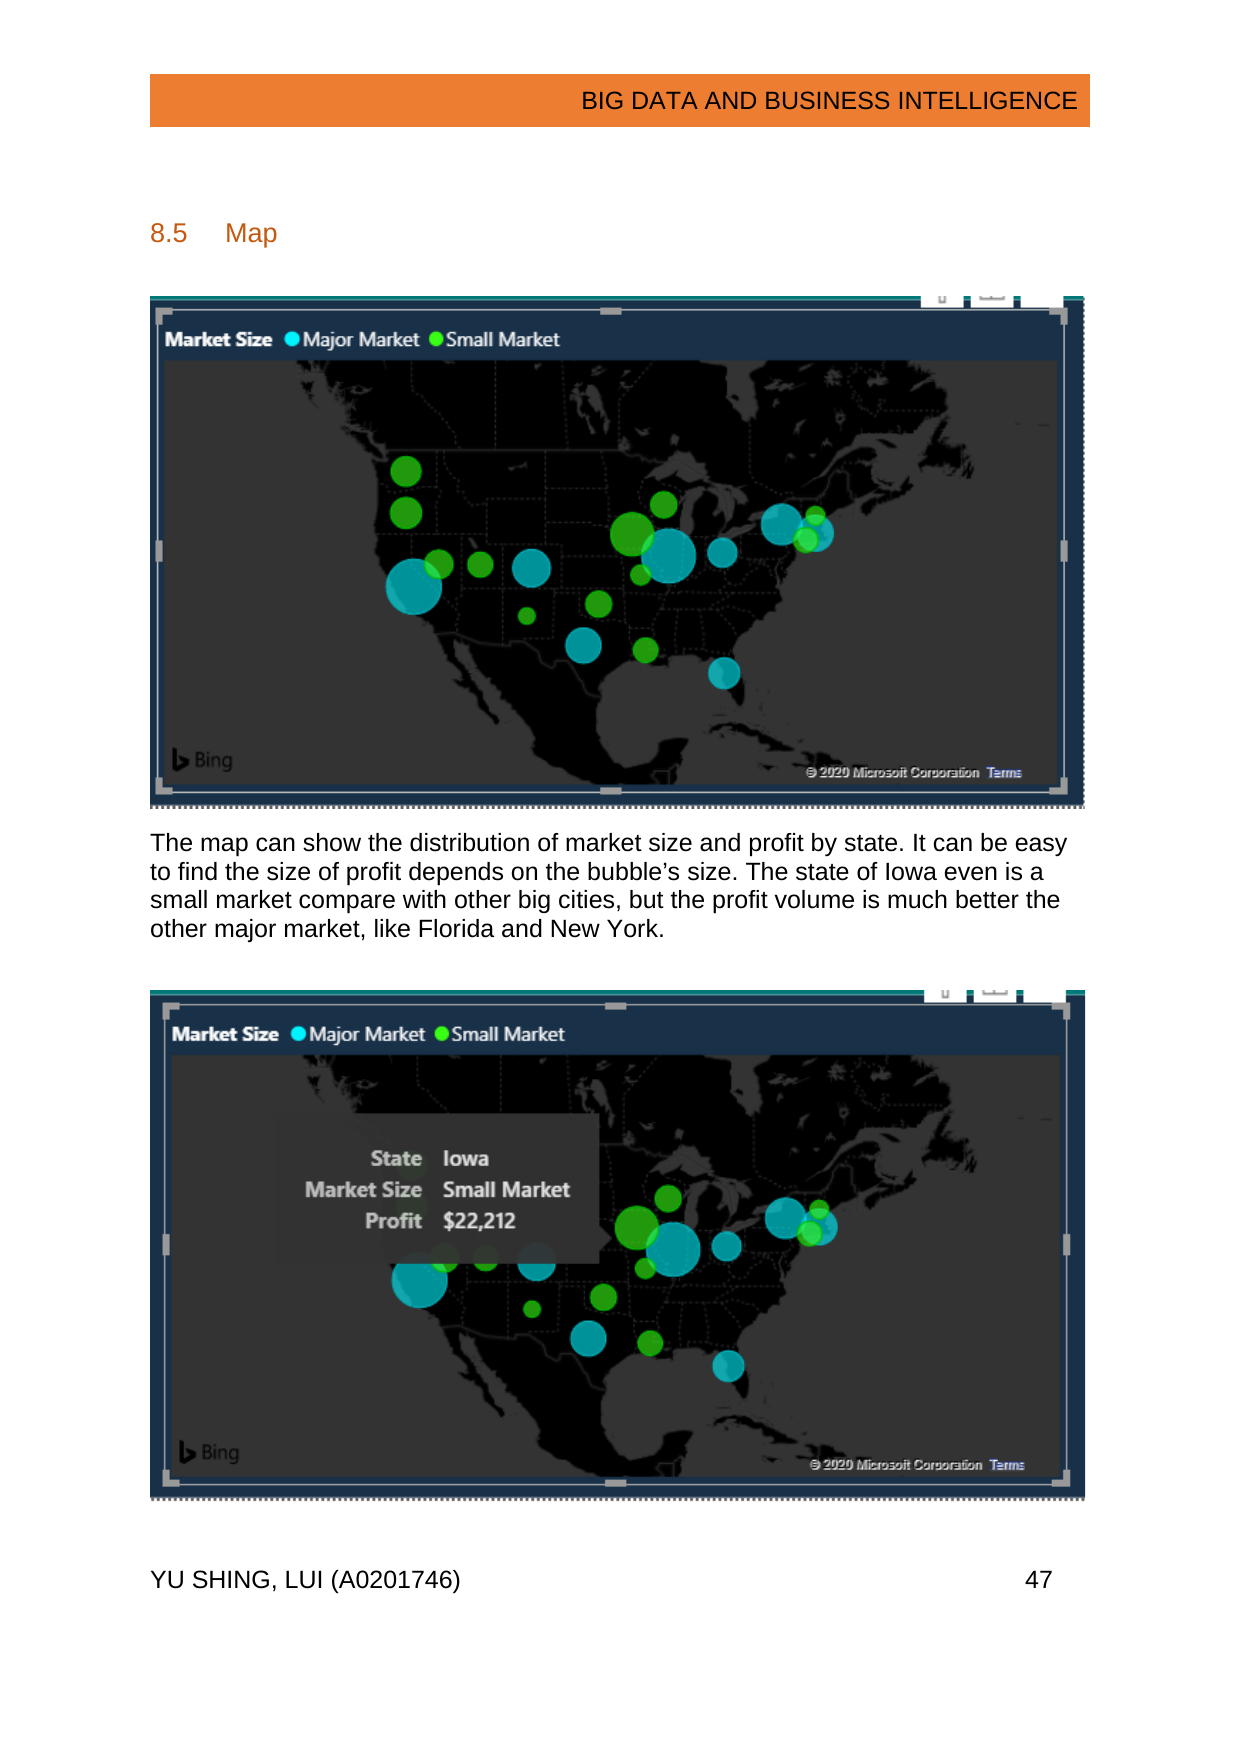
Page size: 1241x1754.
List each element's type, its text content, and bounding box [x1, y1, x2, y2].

picture [150, 990, 1085, 1504]
text The map can show the distribution of market size and profit by state. It can be easy to find the size of profit depends on the bubble’s size. The state of Iowa even is a small market compare with other big cities, but the profit volume is much better the other major market, like Florida and New York. [150, 828, 1090, 943]
picture [150, 296, 1085, 809]
subtitle 8.5 Map [150, 217, 1090, 248]
